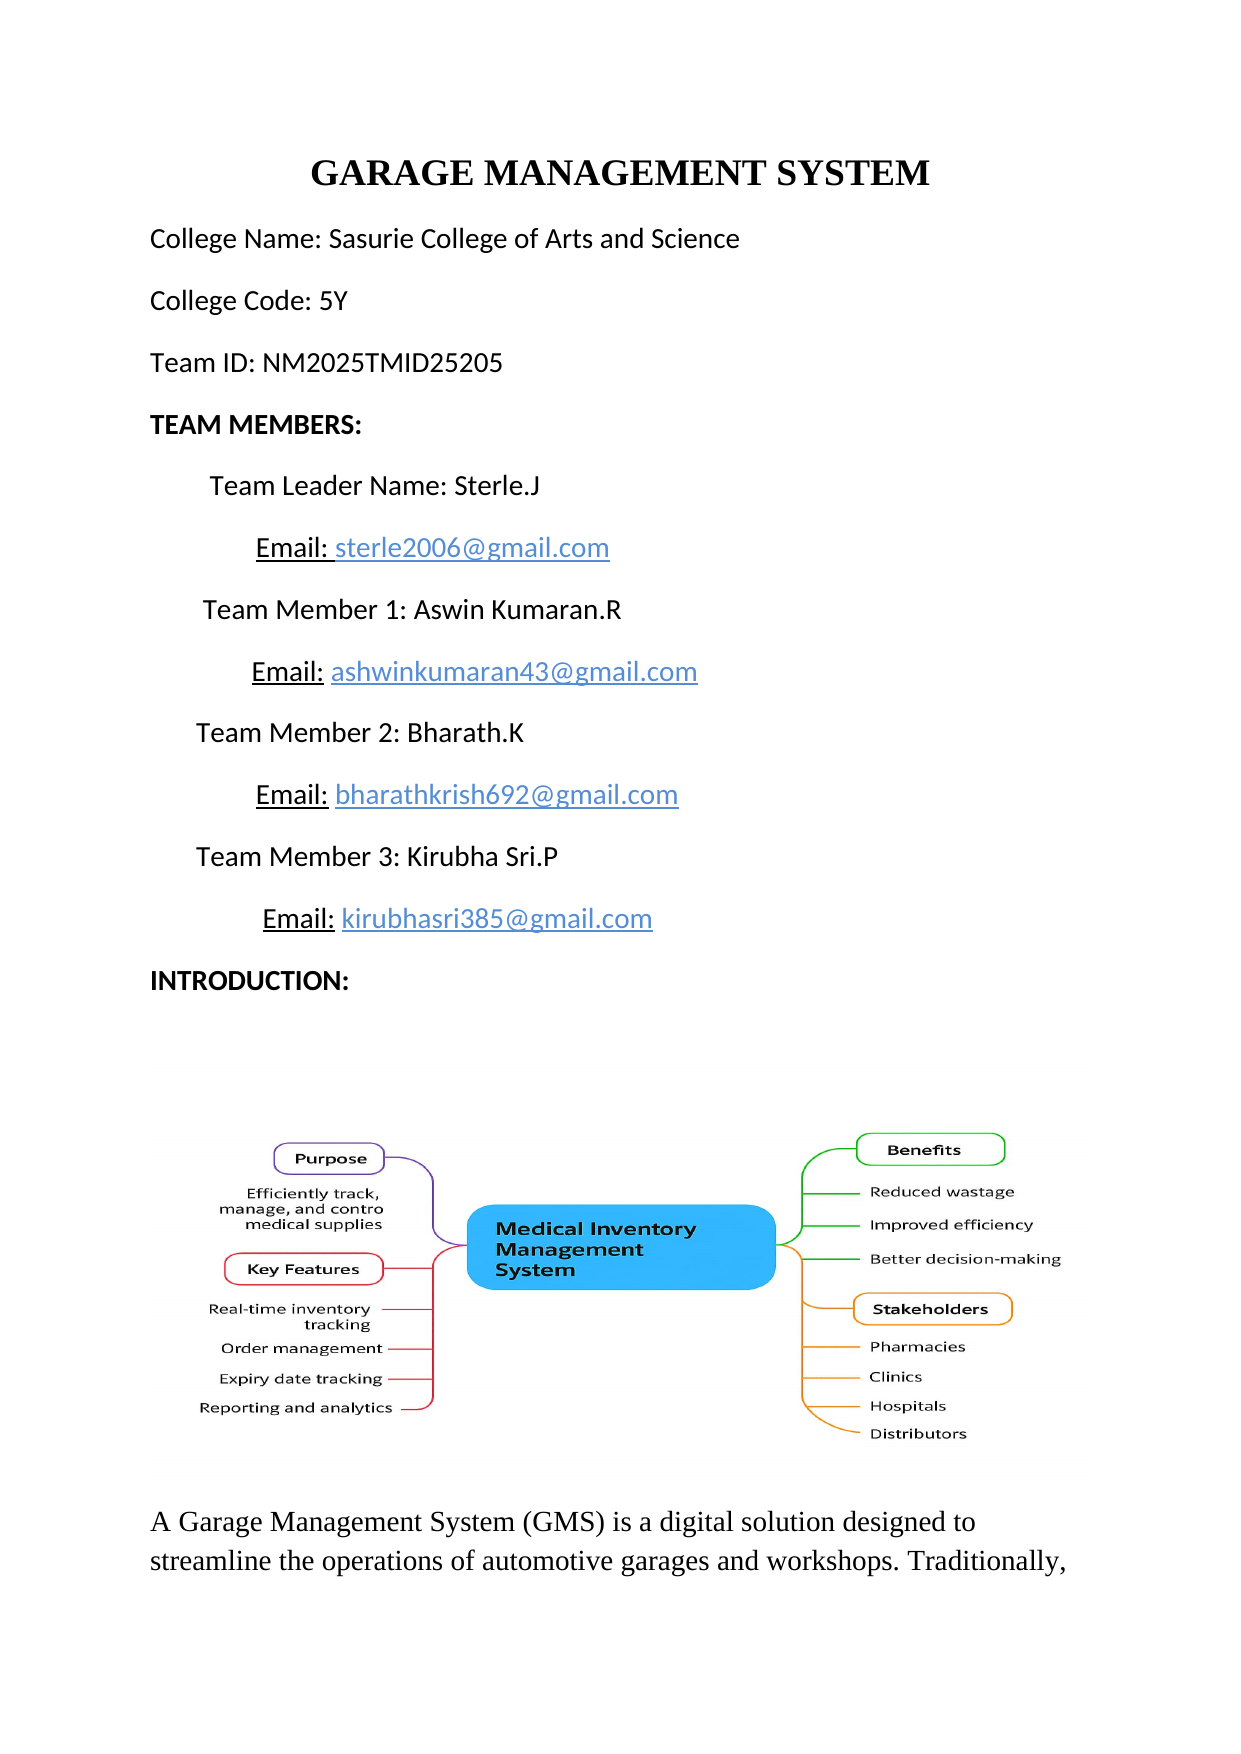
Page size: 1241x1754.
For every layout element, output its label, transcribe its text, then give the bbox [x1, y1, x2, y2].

text Team Member 3: Kirubha Sri.P [150, 838, 1090, 874]
text Team Member 1: Aswin Kumaran.R [150, 591, 1090, 627]
text Email: ashwinkumaran43@gmail.com [150, 653, 1090, 688]
text INTRODUCTION: [150, 962, 1090, 1031]
text College Code: 5Y [150, 282, 1090, 318]
text TEAM MEMBERS: [150, 406, 1090, 441]
text Email: bharathkrish692@gmail.com [150, 776, 1090, 812]
text Team ID: NM2025TMID25205 [150, 344, 1090, 379]
text Team Member 2: Bharath.K [150, 714, 1090, 750]
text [150, 1499, 1090, 1576]
text Email: sterle2006@gmail.com [150, 529, 1090, 565]
text Team Leader Name: Sterle.J [150, 467, 1090, 503]
text College Name: Sasurie College of Arts and Science [150, 220, 1090, 256]
text GARAGE MANAGEMENT SYSTEM [150, 150, 1090, 193]
picture [150, 1055, 1091, 1499]
text Email: kirubhasri385@gmail.com [150, 900, 1090, 936]
